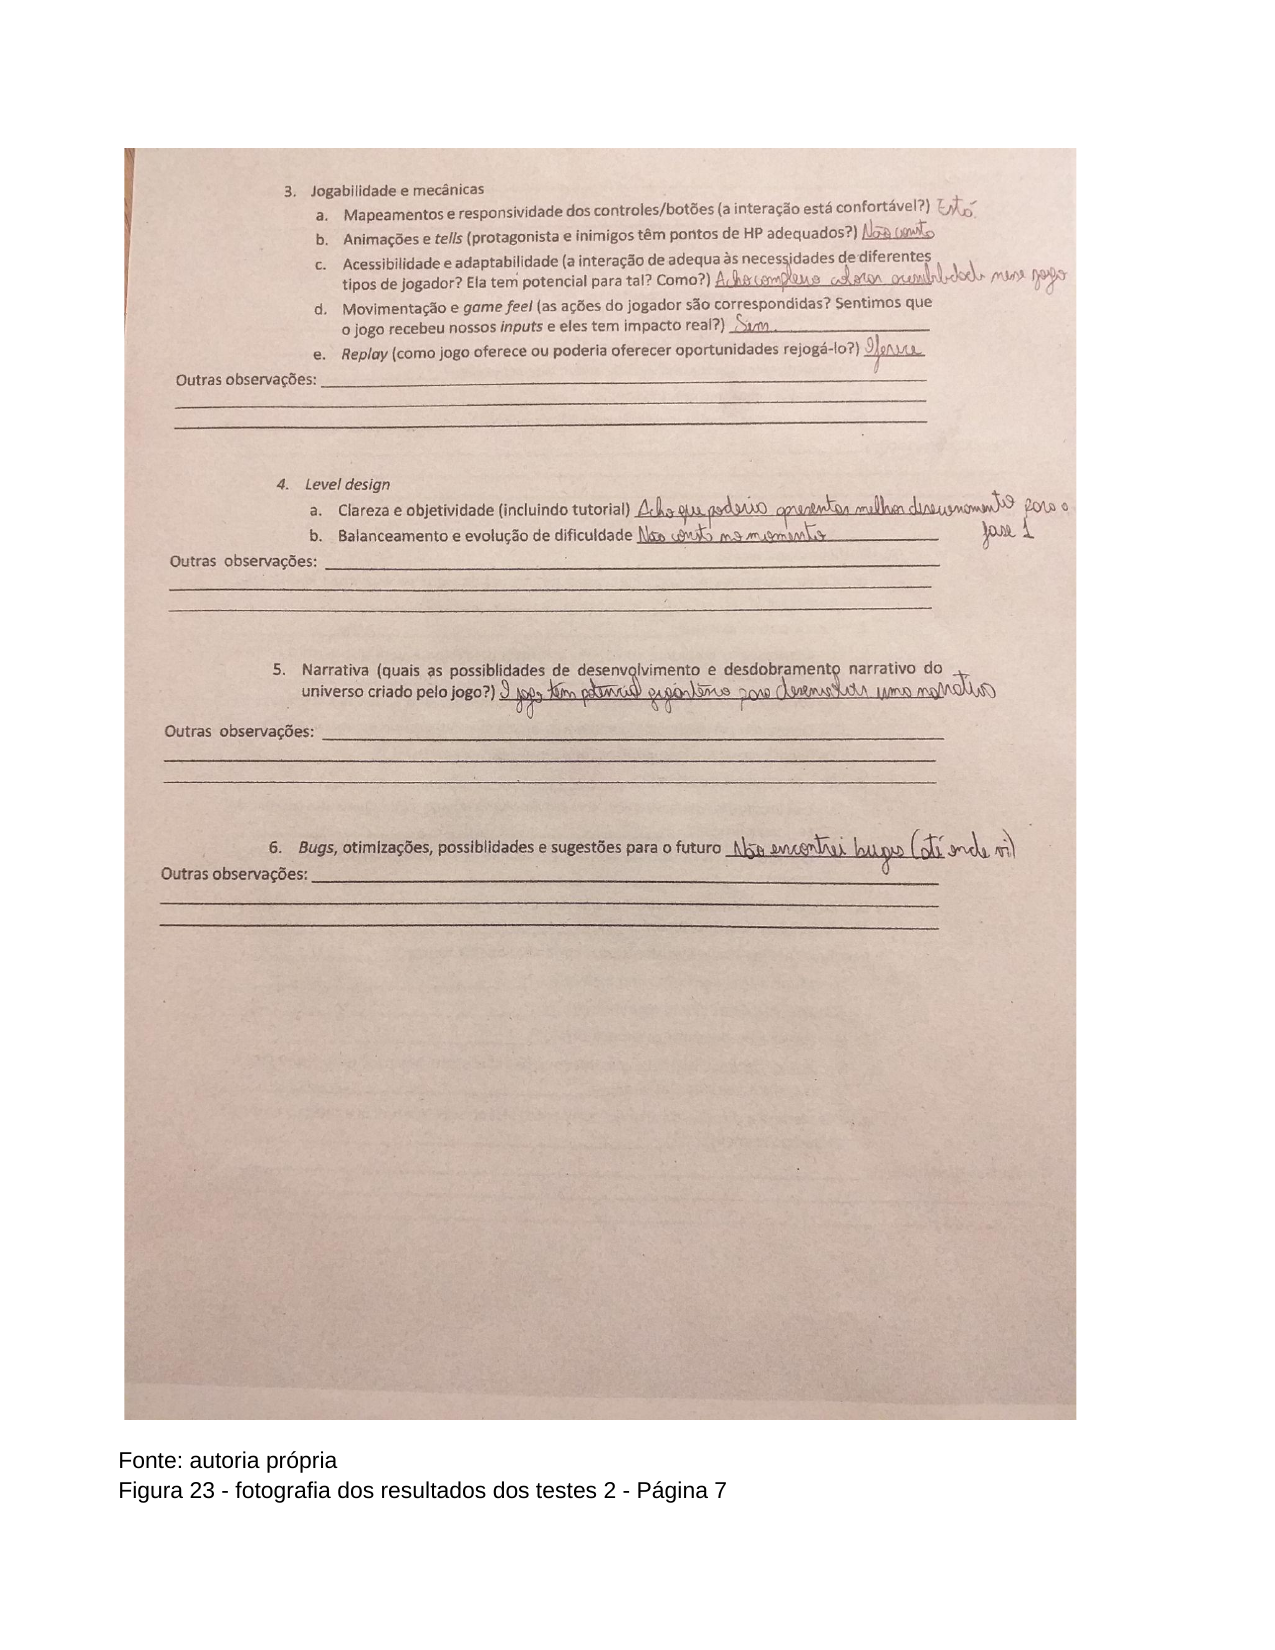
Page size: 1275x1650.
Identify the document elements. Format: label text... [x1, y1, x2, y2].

text Fonte: autoria própria [118, 1447, 1152, 1473]
text Figura 23 - fotografia dos resultados dos testes 2 - Página 7 [118, 1477, 1152, 1504]
picture [124, 148, 1077, 1420]
